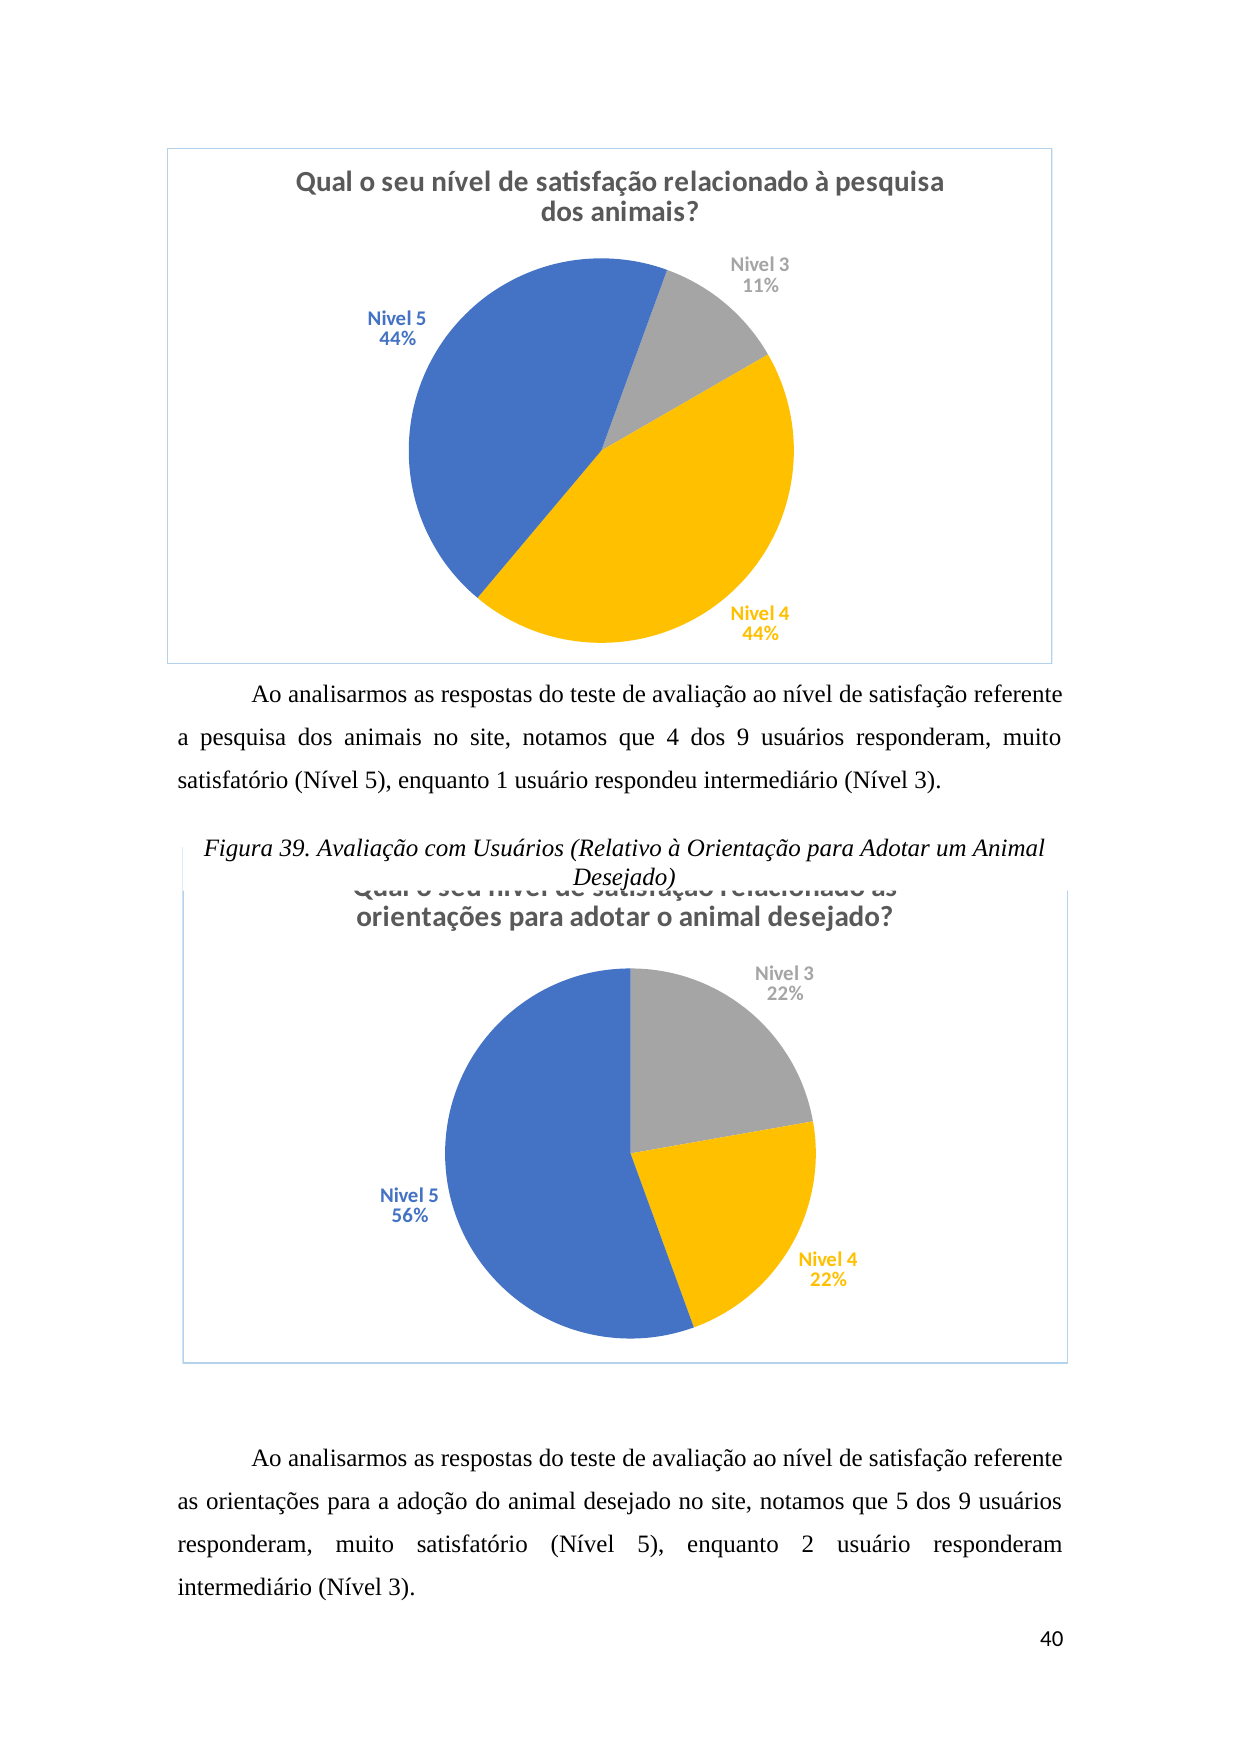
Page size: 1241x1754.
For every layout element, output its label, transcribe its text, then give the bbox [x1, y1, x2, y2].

text Ao analisarmos as respostas do teste de avaliação ao nível de satisfação referente as orientações para a adoção do animal desejado no site, notamos que 5 dos 9 usuários responderam, muito satisfatório (Nível 5), enquanto 2 usuário responderam intermediário (Nível 3). [177, 1443, 1063, 1601]
text Ao analisarmos as respostas do teste de avaliação ao nível de satisfação referente a pesquisa dos animais no site, notamos que 4 dos 9 usuários responderam, muito satisfatório (Nível 5), enquanto 1 usuário respondeu intermediário (Nível 3). [177, 148, 1063, 794]
